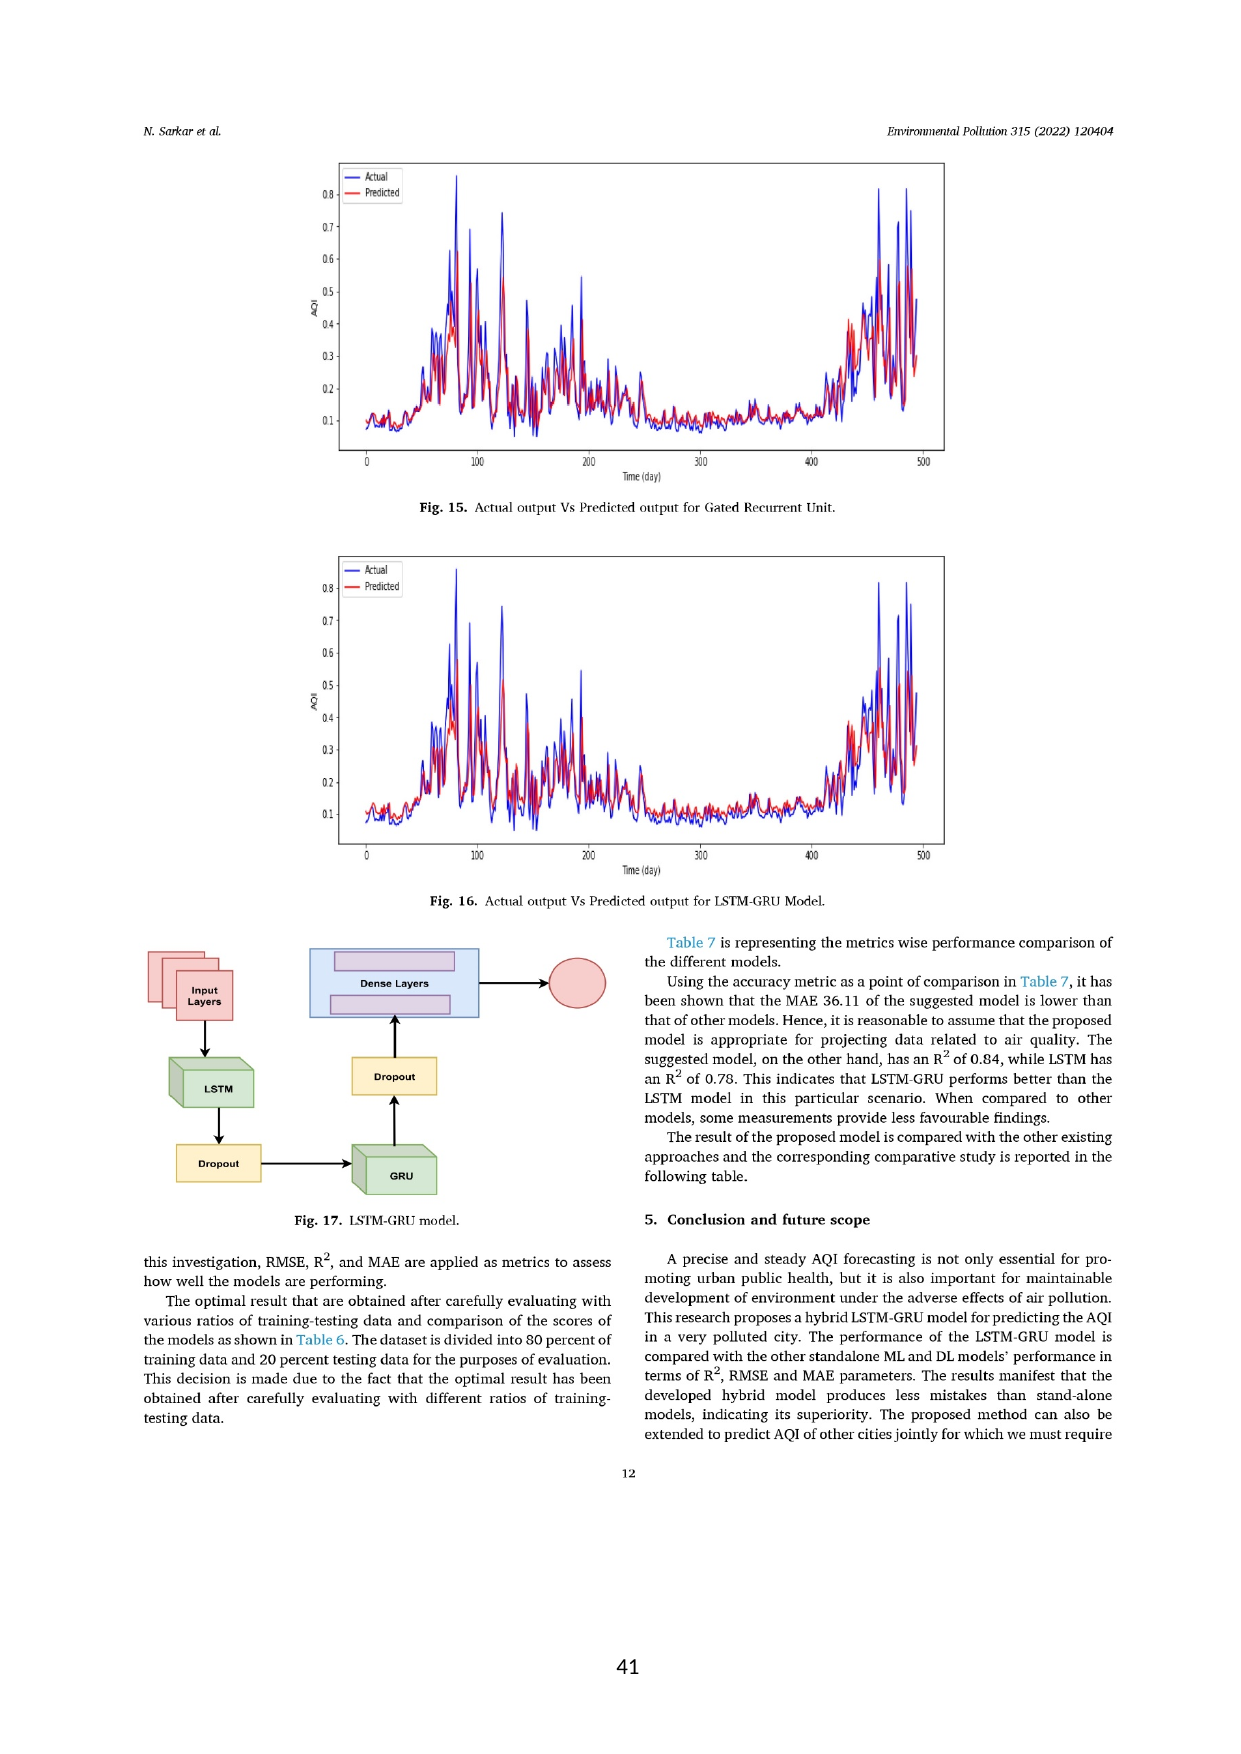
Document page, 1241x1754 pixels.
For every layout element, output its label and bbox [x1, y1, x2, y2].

picture [73, 59, 1182, 1536]
